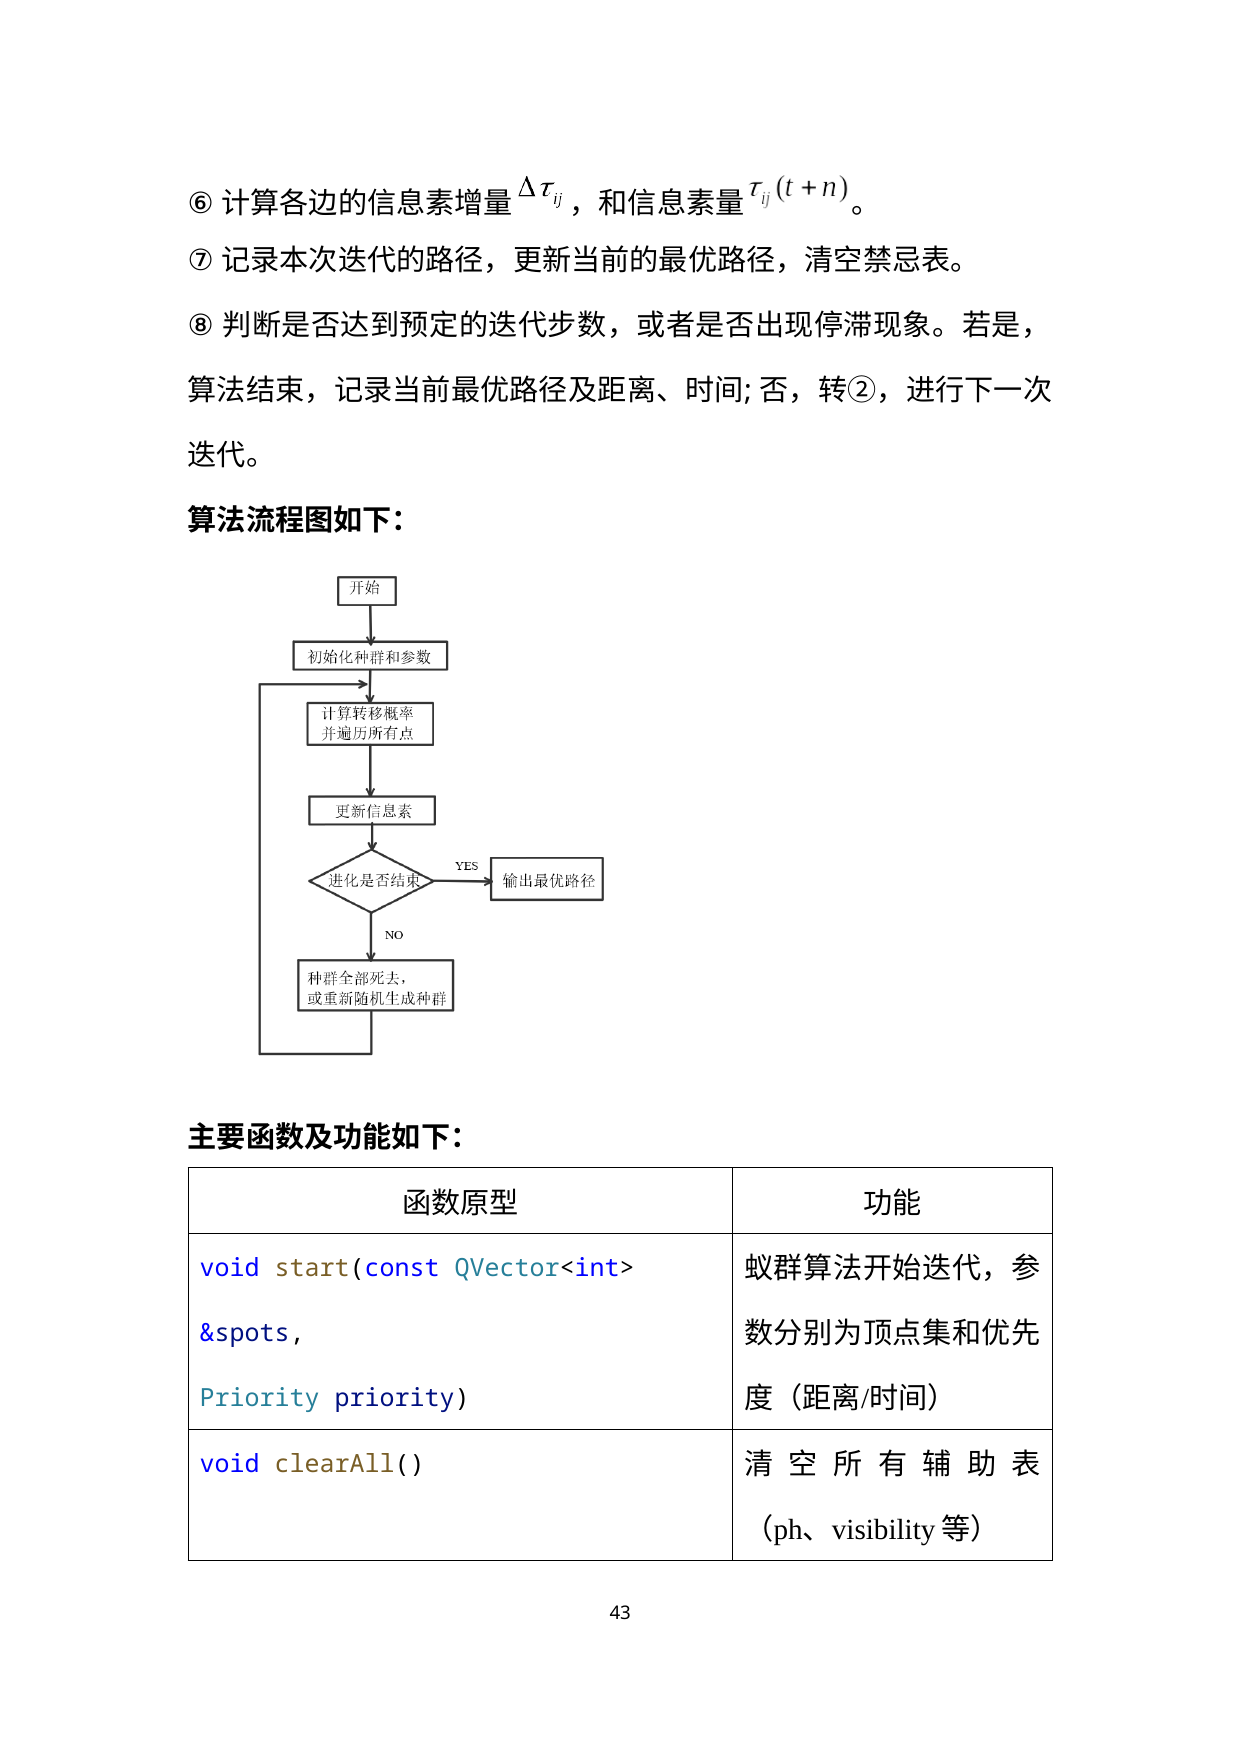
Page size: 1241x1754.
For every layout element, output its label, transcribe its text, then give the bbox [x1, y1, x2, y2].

text 算法流程图如下： [187, 485, 1053, 550]
picture [187, 549, 642, 1073]
table_cell 蚁群算法开始迭代，参数分别为顶点集和优先度（距离/时间） [733, 1234, 1052, 1429]
text ⑥ 计算各边的信息素增量，和信息素量。 [187, 160, 1053, 225]
text ⑦ 记录本次迭代的路径，更新当前的最优路径，清空禁忌表。 [187, 225, 1053, 290]
table_cell void clearAll() [189, 1430, 732, 1560]
table_header 功能 [733, 1168, 1052, 1233]
text ⑧ 判断是否达到预定的迭代步数，或者是否出现停滞现象。若是，算法结束，记录当前最优路径及距离、时间; 否，转②，进行下一次迭代。 [187, 290, 1053, 485]
text 主要函数及功能如下： [187, 1102, 1053, 1167]
table_header 函数原型 [189, 1168, 732, 1233]
table_cell 清空所有辅助表（ph、visibility等） [733, 1430, 1052, 1560]
